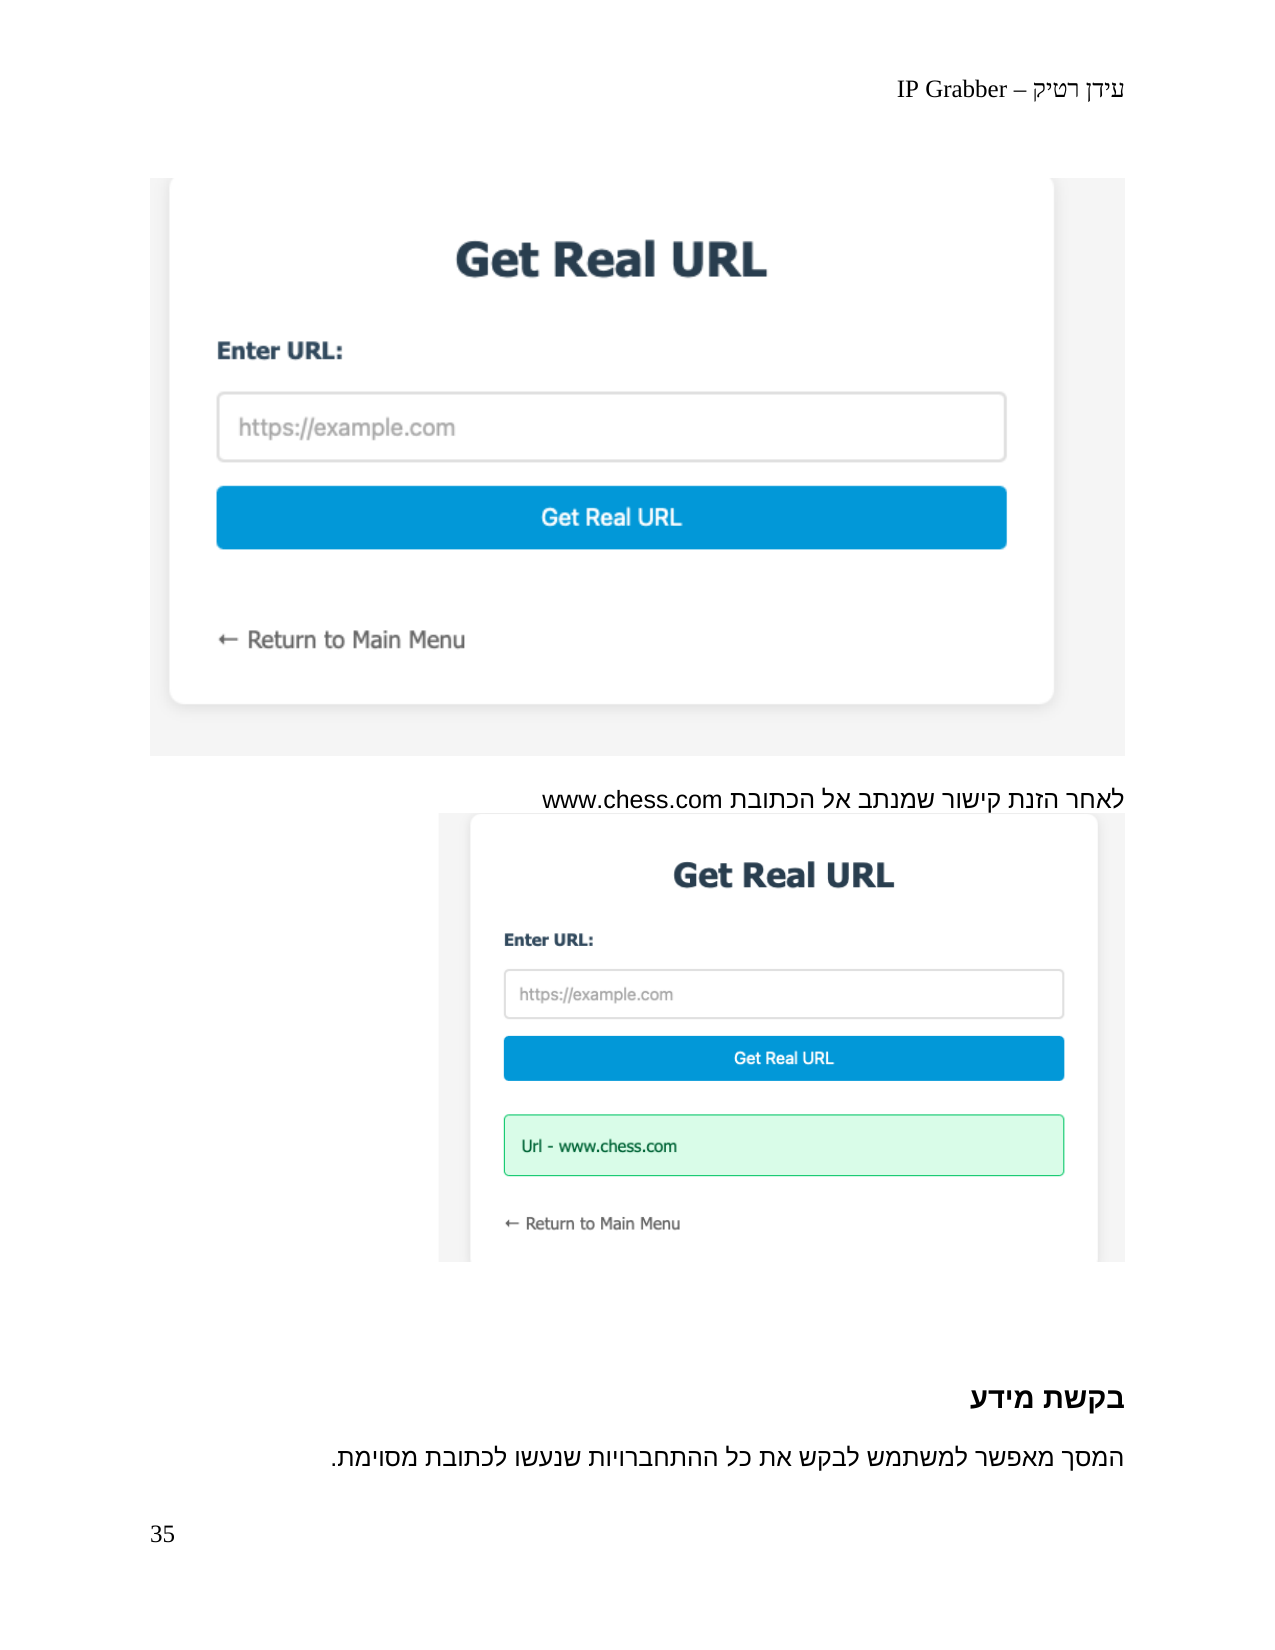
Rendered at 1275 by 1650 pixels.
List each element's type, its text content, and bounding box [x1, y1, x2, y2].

text המסך מאפשר למשתמש לבקש את כל ההתחברויות שנעשו לכתובת מסוימת. [150, 1443, 1125, 1472]
subtitle בקשת מידע [150, 1381, 1125, 1414]
picture [438, 813, 1125, 1262]
picture [150, 178, 1125, 756]
text לאחר הזנת קישור שמנתב אל הכתובת www.chess.com [150, 785, 1125, 813]
